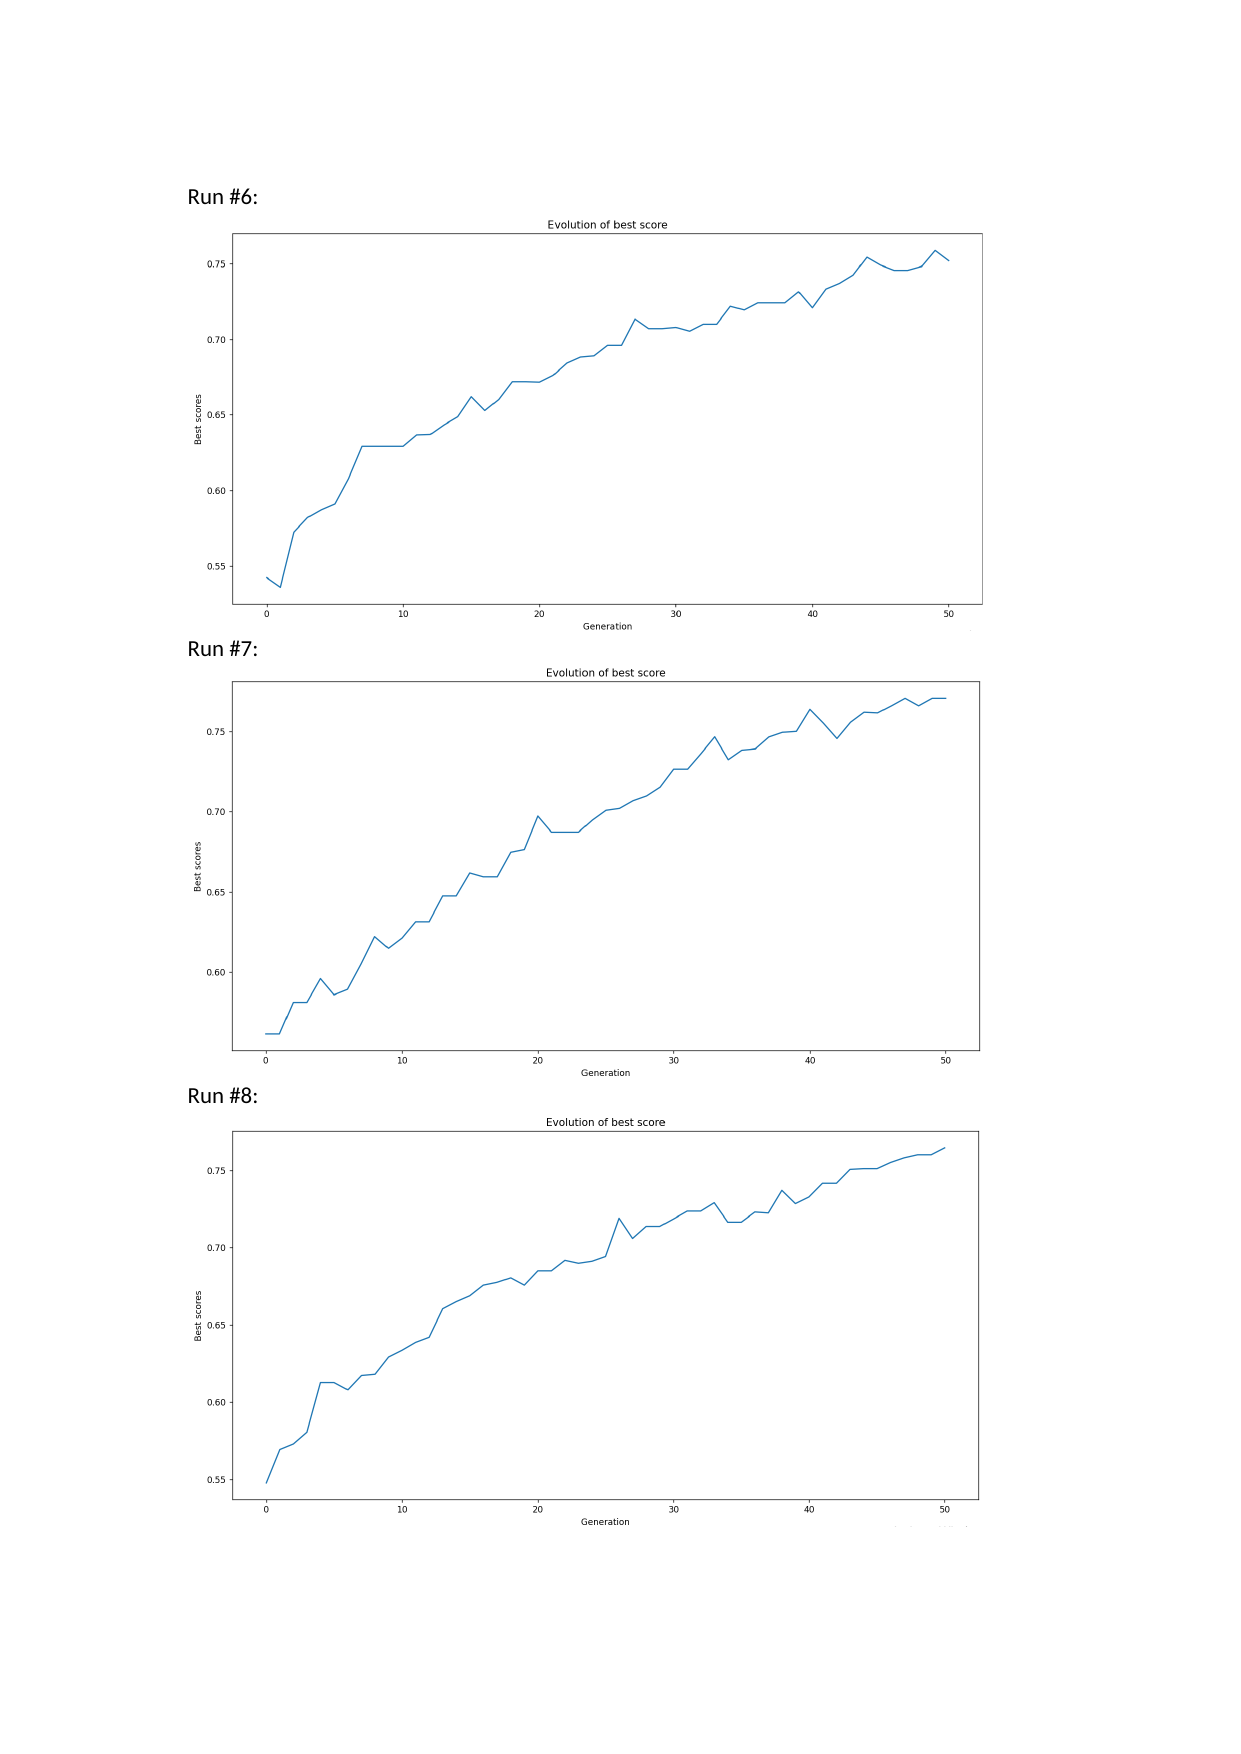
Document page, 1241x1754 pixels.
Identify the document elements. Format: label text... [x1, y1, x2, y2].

text Run #8: [187, 1081, 1053, 1109]
text Run #6: [187, 182, 1053, 210]
picture [187, 1113, 983, 1527]
picture [187, 214, 983, 631]
picture [187, 666, 983, 1077]
text Run #7: [187, 634, 1053, 663]
